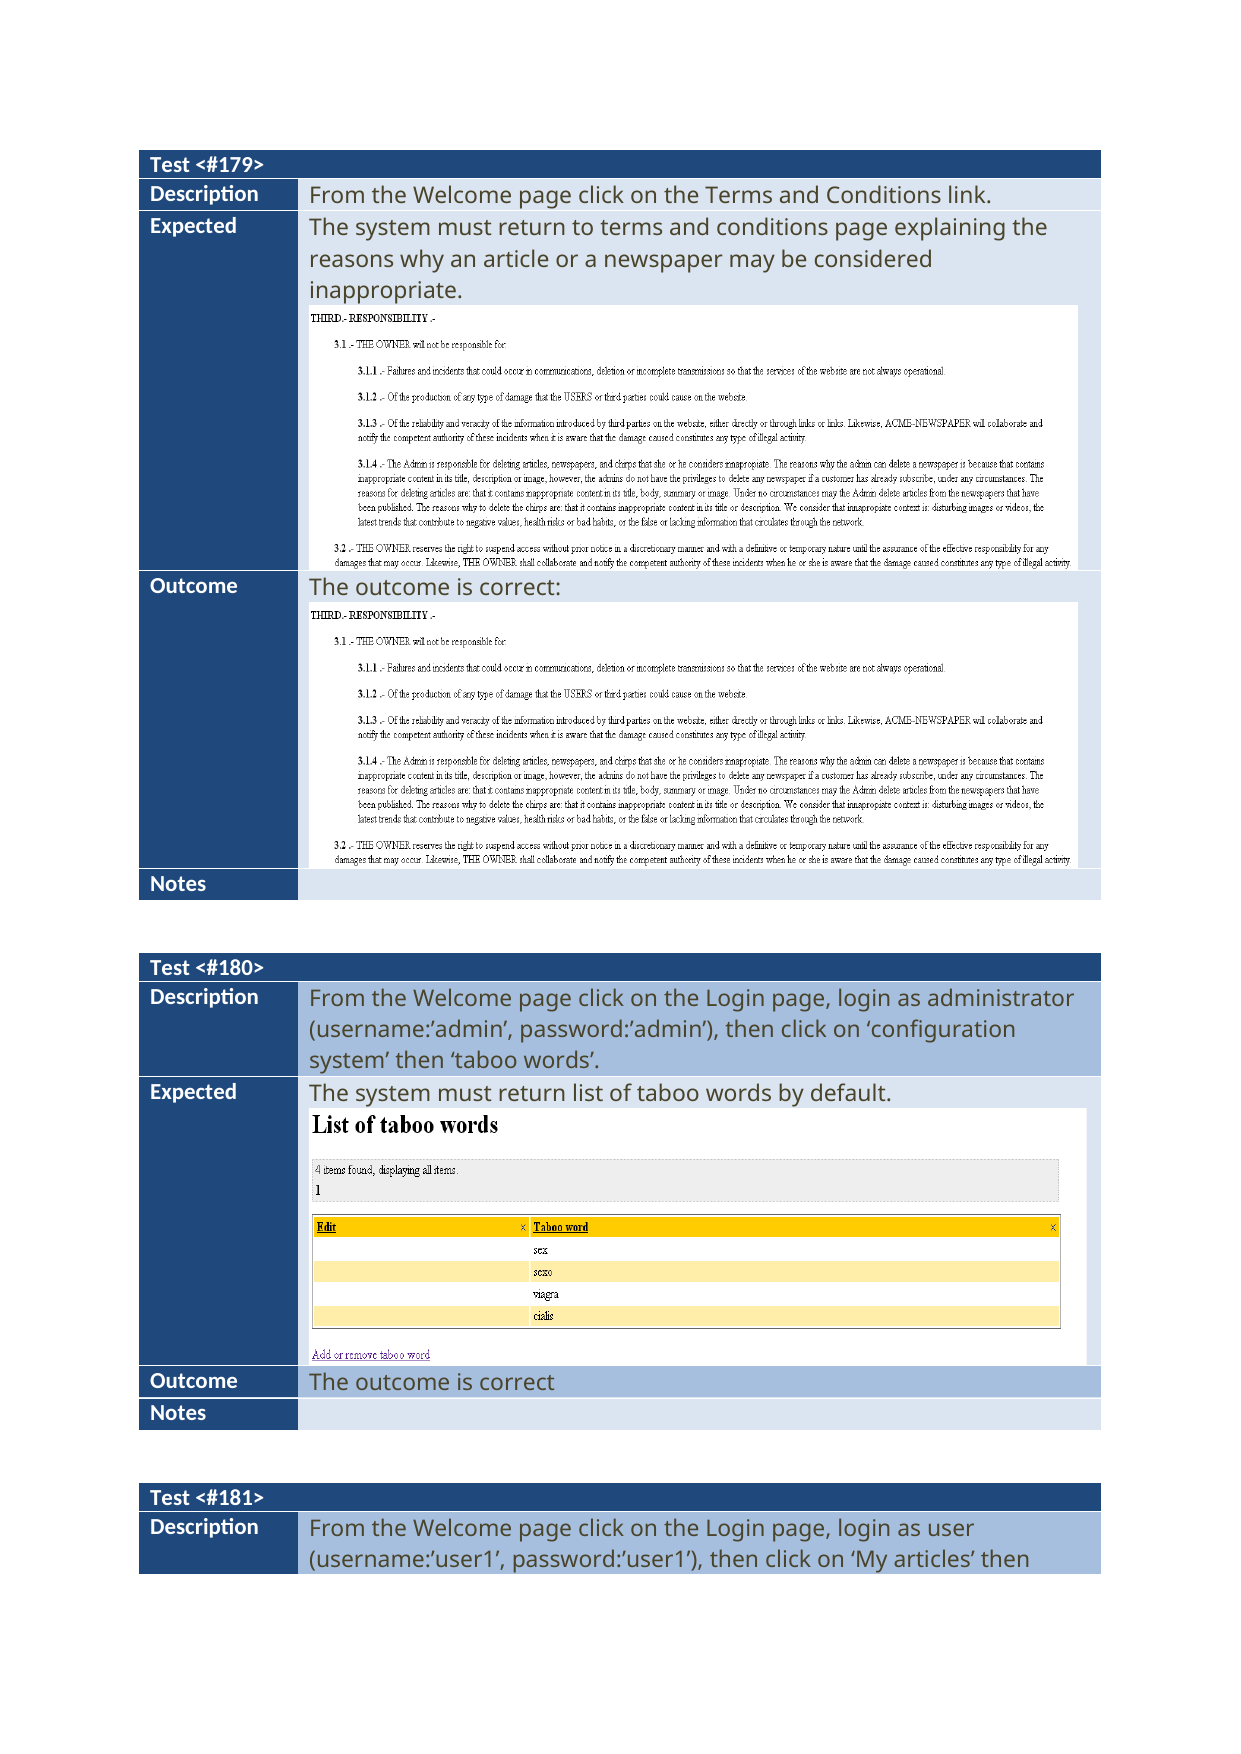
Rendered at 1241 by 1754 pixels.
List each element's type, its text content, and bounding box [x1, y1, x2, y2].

table_header Test <#180> [139, 953, 1101, 981]
table_cell The system must return to terms and conditions page explaining the reasons why an article or a newspaper may be considered inappropriate. [298, 211, 1101, 570]
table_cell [298, 1512, 1101, 1574]
table_cell Expected [139, 211, 298, 570]
table_cell [298, 869, 1101, 900]
picture [308, 305, 1078, 571]
table_cell The outcome is correct: [298, 571, 1101, 868]
table_cell [298, 1399, 1101, 1430]
table_header Test <#179> [139, 150, 1101, 178]
table_cell Outcome [139, 571, 298, 868]
table_cell Outcome [139, 1366, 298, 1397]
table_cell Expected [139, 1077, 298, 1365]
table_cell Description [139, 179, 298, 210]
table_header Test <#181> [139, 1483, 1101, 1511]
table_cell Notes [139, 869, 298, 900]
table_cell The outcome is correct [298, 1366, 1101, 1397]
table_cell Notes [139, 1399, 298, 1430]
table_cell Description [139, 982, 298, 1076]
table_cell From the Welcome page click on the Terms and Conditions link. [298, 179, 1101, 210]
table_cell Description [139, 1512, 298, 1574]
table_cell The system must return list of taboo words by default. [298, 1077, 1101, 1365]
picture [308, 602, 1078, 868]
picture [308, 1108, 1087, 1366]
table_cell From the Welcome page click on the Login page, login as administrator (username:’admin’, password:’admin’), then click on ‘configuration system’ then ‘taboo words’. [298, 982, 1101, 1076]
